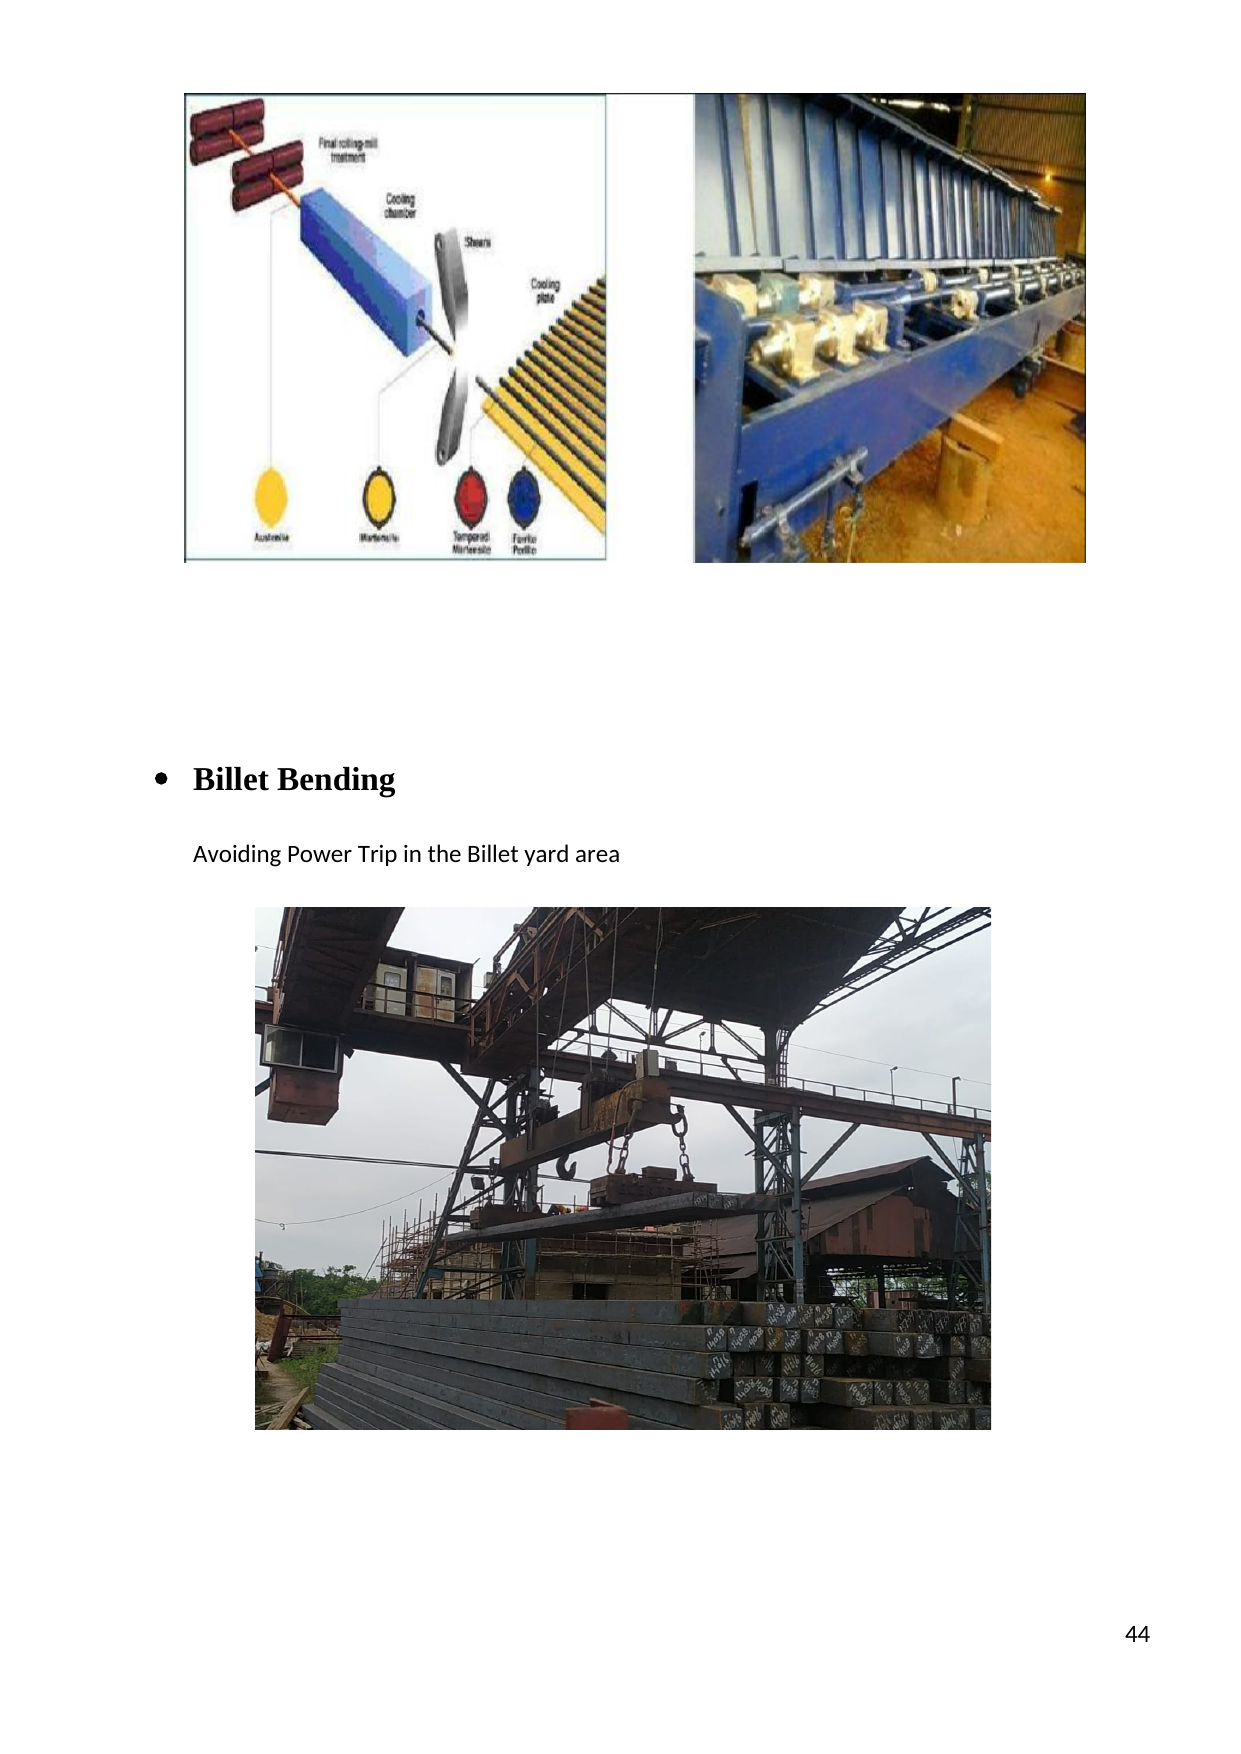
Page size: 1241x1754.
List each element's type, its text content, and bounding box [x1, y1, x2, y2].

list Billet Bending [155, 759, 1150, 797]
text Avoiding Power Trip in the Billet yard area [193, 838, 1150, 868]
picture [255, 907, 992, 1430]
picture [178, 89, 1090, 563]
